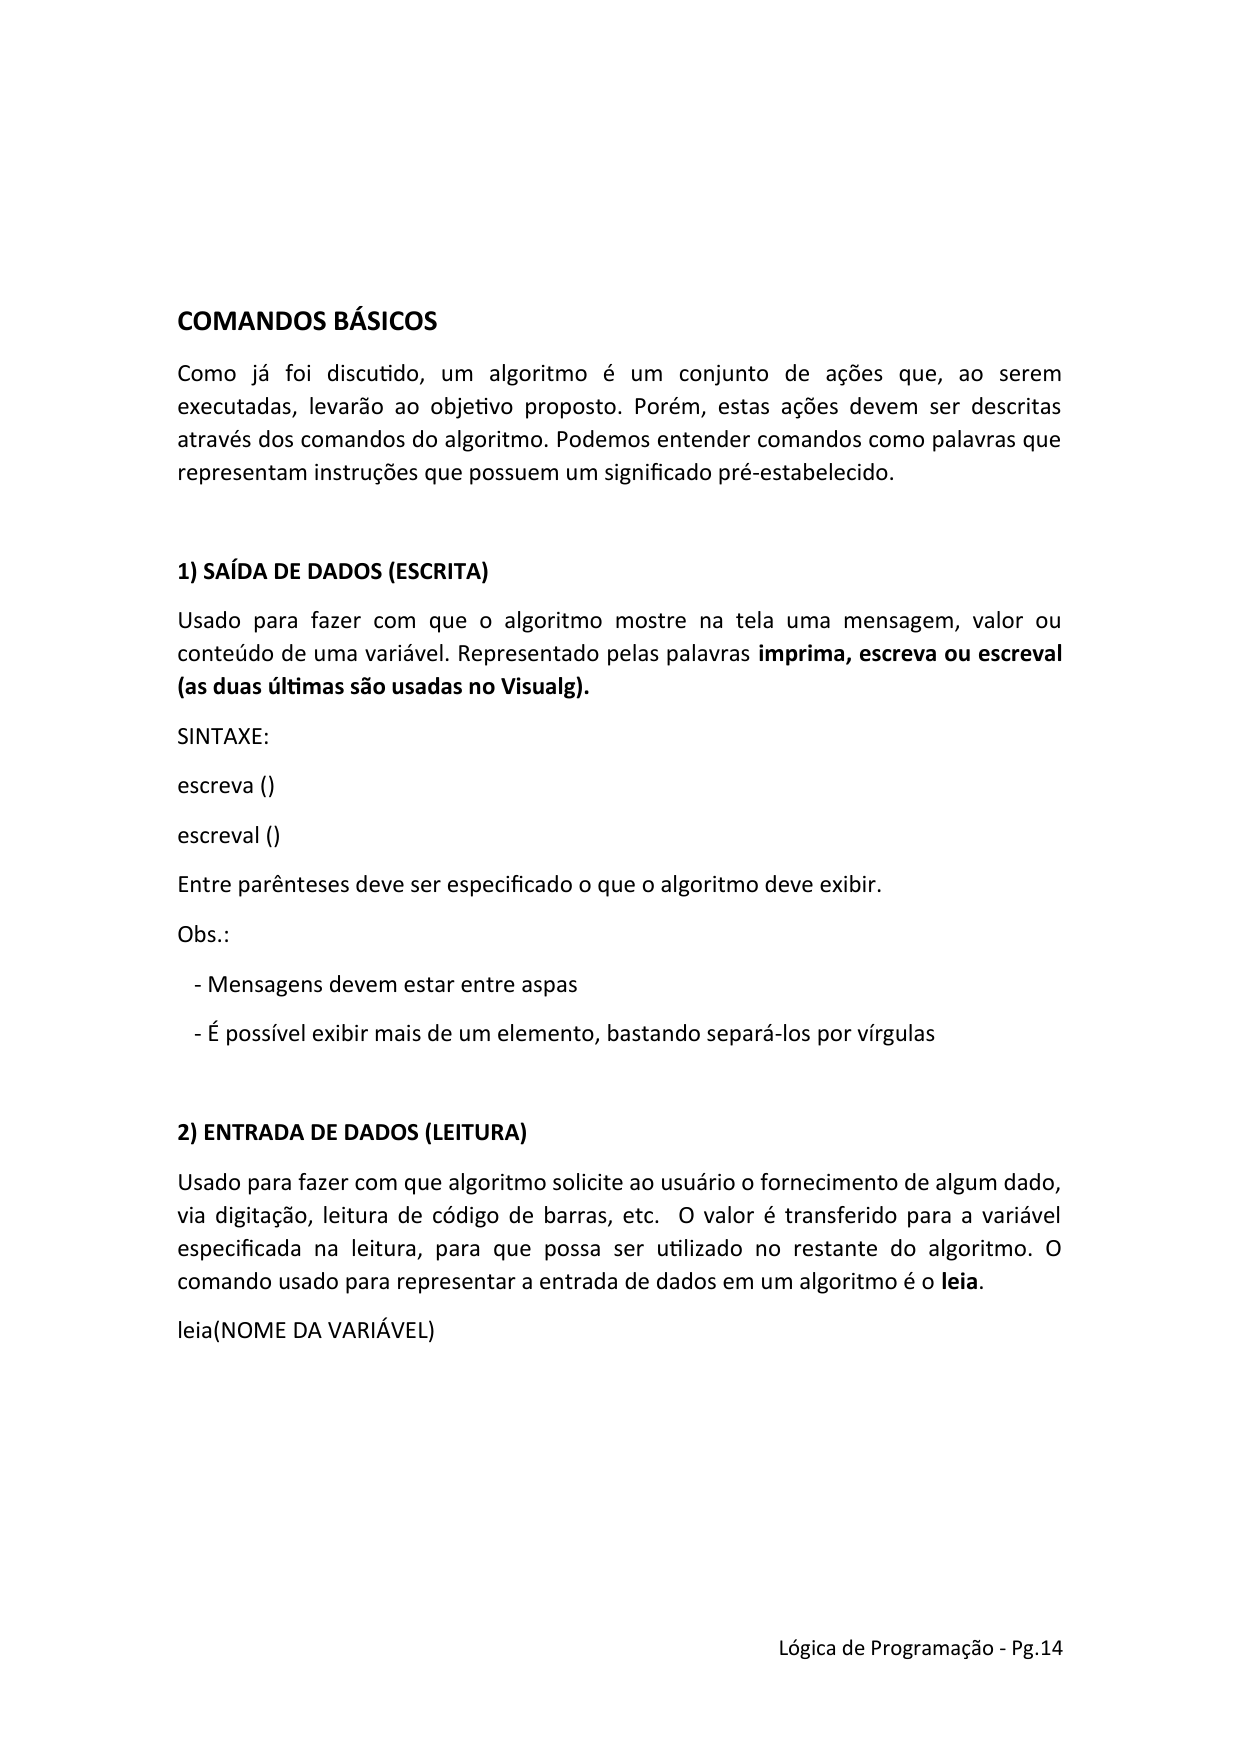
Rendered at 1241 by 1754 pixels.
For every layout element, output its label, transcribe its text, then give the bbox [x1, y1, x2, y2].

text SINTAXE: [177, 720, 1063, 750]
text - Mensagens devem estar entre aspas [177, 968, 1063, 998]
text Como já foi discutido, um algoritmo é um conjunto de ações que, ao serem executadas, levarão ao objetivo proposto. Porém, estas ações devem ser descritas através dos comandos do algoritmo. Podemos entender comandos como palavras que representam instruções que possuem um significado pré-estabelecido. [177, 357, 1063, 486]
text 1) SAÍDA DE DADOS (ESCRITA) [177, 555, 1063, 585]
text escreva () [177, 769, 1063, 800]
text 2) ENTRADA DE DADOS (LEITURA) [177, 1117, 1063, 1147]
text leia(NOME DA VARIÁVEL) [177, 1314, 1063, 1345]
text Entre parênteses deve ser especificado o que o algoritmo deve exibir. [177, 869, 1063, 899]
text COMANDOS BÁSICOS [177, 302, 1063, 337]
text Obs.: [177, 918, 1063, 949]
text - É possível exibir mais de um elemento, bastando separá-los por vírgulas [177, 1017, 1063, 1048]
text Usado para fazer com que o algoritmo mostre na tela uma mensagem, valor ou conteúdo de uma variável. Representado pelas palavras imprima, escreva ou escreval (as duas últimas são usadas no Visualg). [177, 604, 1063, 701]
text escreval () [177, 819, 1063, 849]
text Usado para fazer com que algoritmo solicite ao usuário o fornecimento de algum dado, via digitação, leitura de código de barras, etc. O valor é transferido para a variável especificada na leitura, para que possa ser utilizado no restante do algoritmo. O comando usado para representar a entrada de dados em um algoritmo é o leia. [177, 1166, 1063, 1295]
